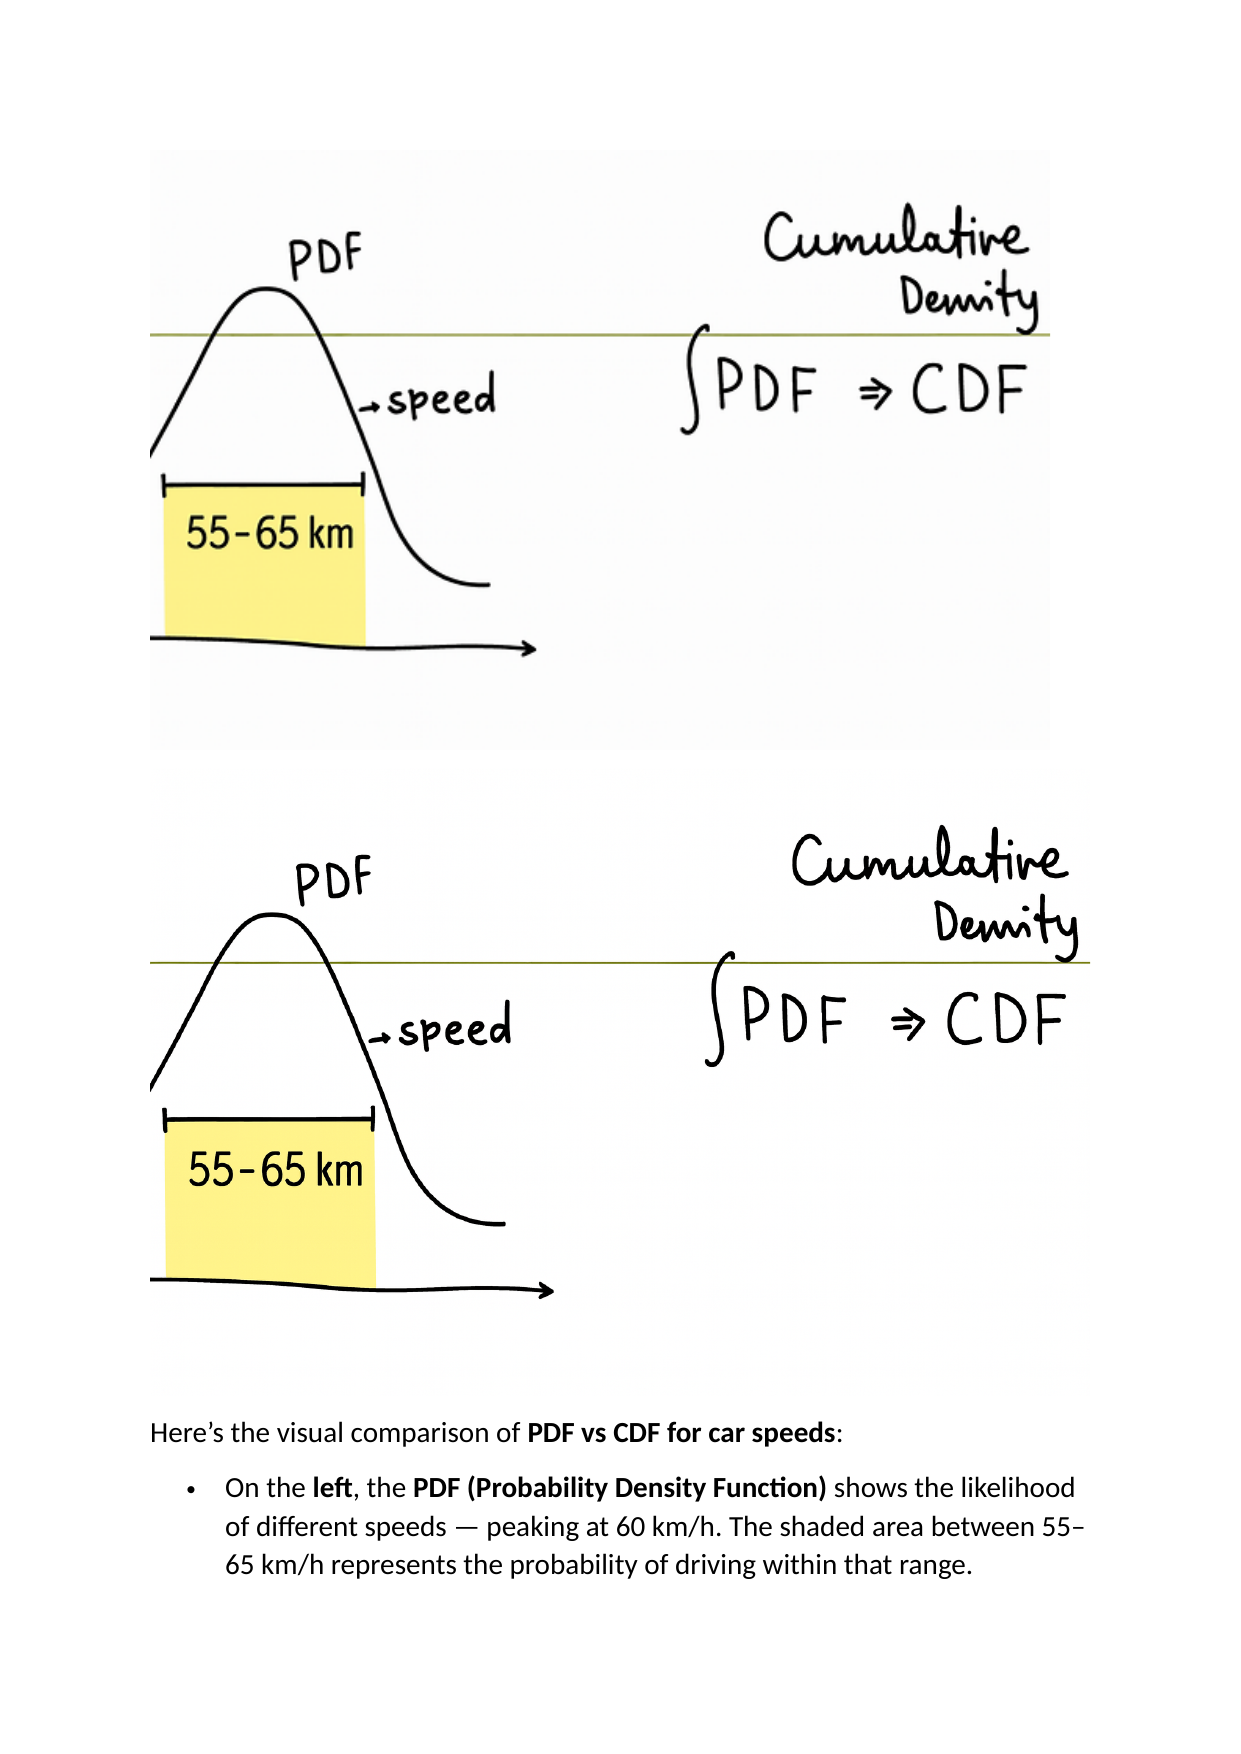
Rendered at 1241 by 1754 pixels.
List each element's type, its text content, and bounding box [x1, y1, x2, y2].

text Here’s the visual comparison of PDF vs CDF for car speeds: [150, 1414, 1090, 1450]
list On the left, the PDF (Probability Density Function) shows the likelihood of different speeds — peaking at 60 km/h. The shaded area between 55–65 km/h represents the probability of driving within that range. [187, 1469, 1090, 1582]
picture [150, 768, 1091, 1396]
picture [150, 150, 1050, 750]
